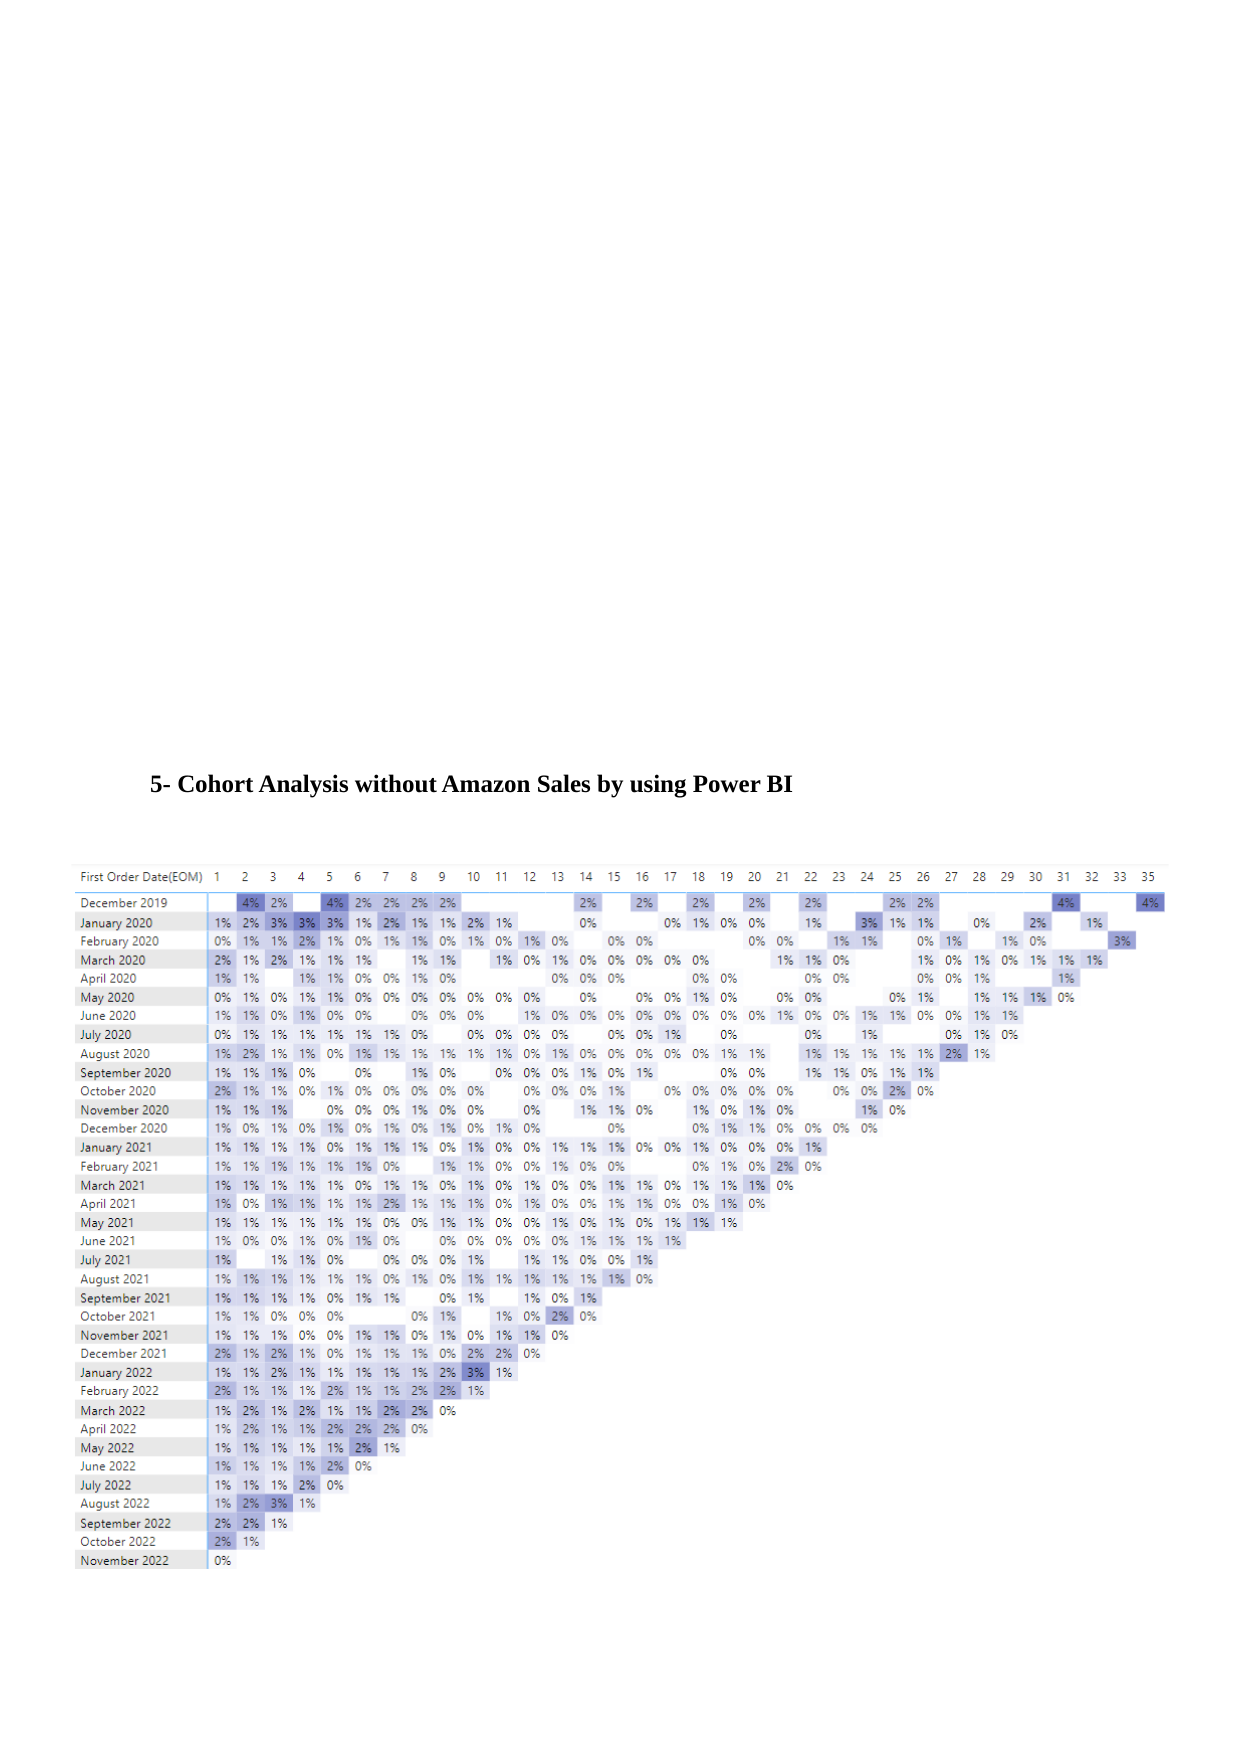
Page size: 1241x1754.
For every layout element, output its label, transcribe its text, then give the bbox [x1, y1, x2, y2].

picture [71, 864, 1169, 1572]
text 5- Cohort Analysis without Amazon Sales by using Power BI [150, 769, 1090, 798]
